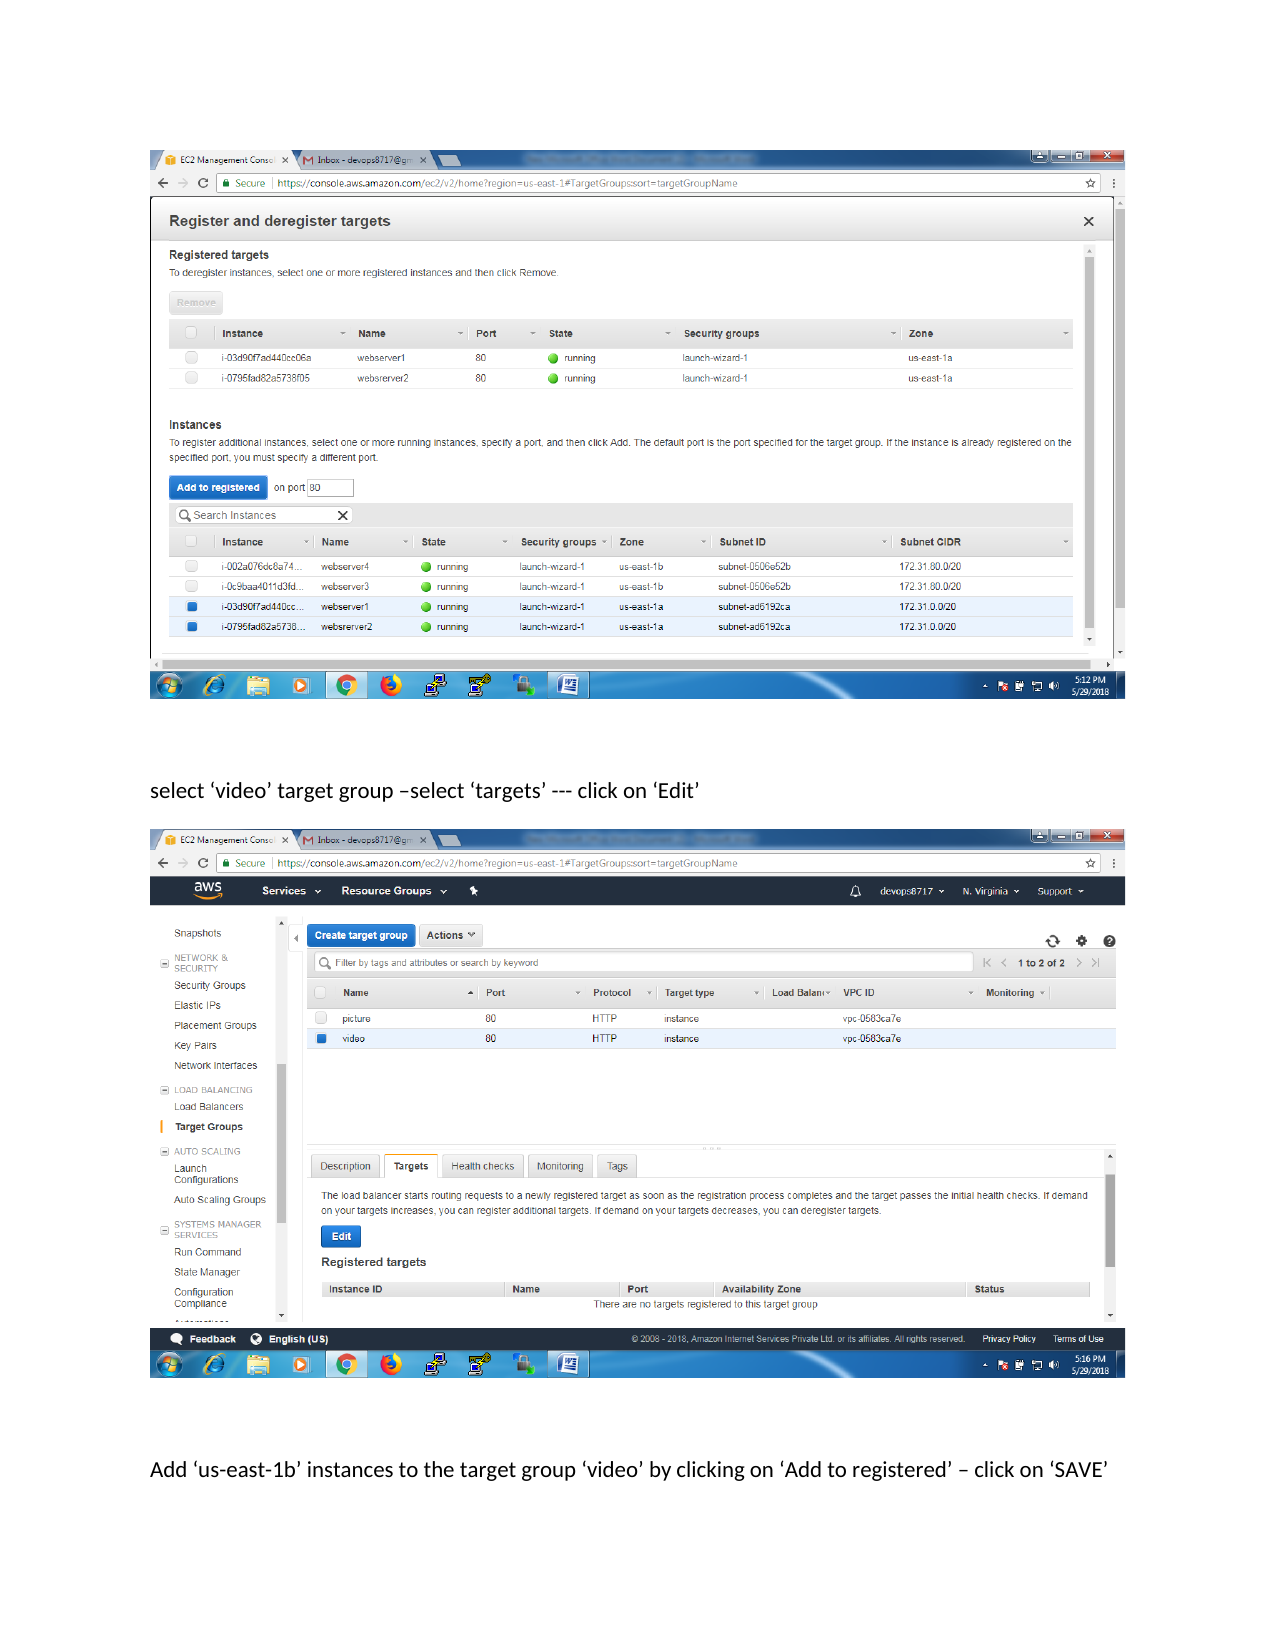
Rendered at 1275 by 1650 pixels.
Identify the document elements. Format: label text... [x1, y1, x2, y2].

text Add ‘us-east-1b’ instances to the target group ‘video’ by clicking on ‘Add to registered’ – click on ‘SAVE’ [150, 1455, 1125, 1483]
text select ‘video’ target group –select ‘targets’ --- click on ‘Edit’ [150, 776, 1125, 804]
picture [150, 150, 1125, 699]
picture [150, 829, 1125, 1378]
